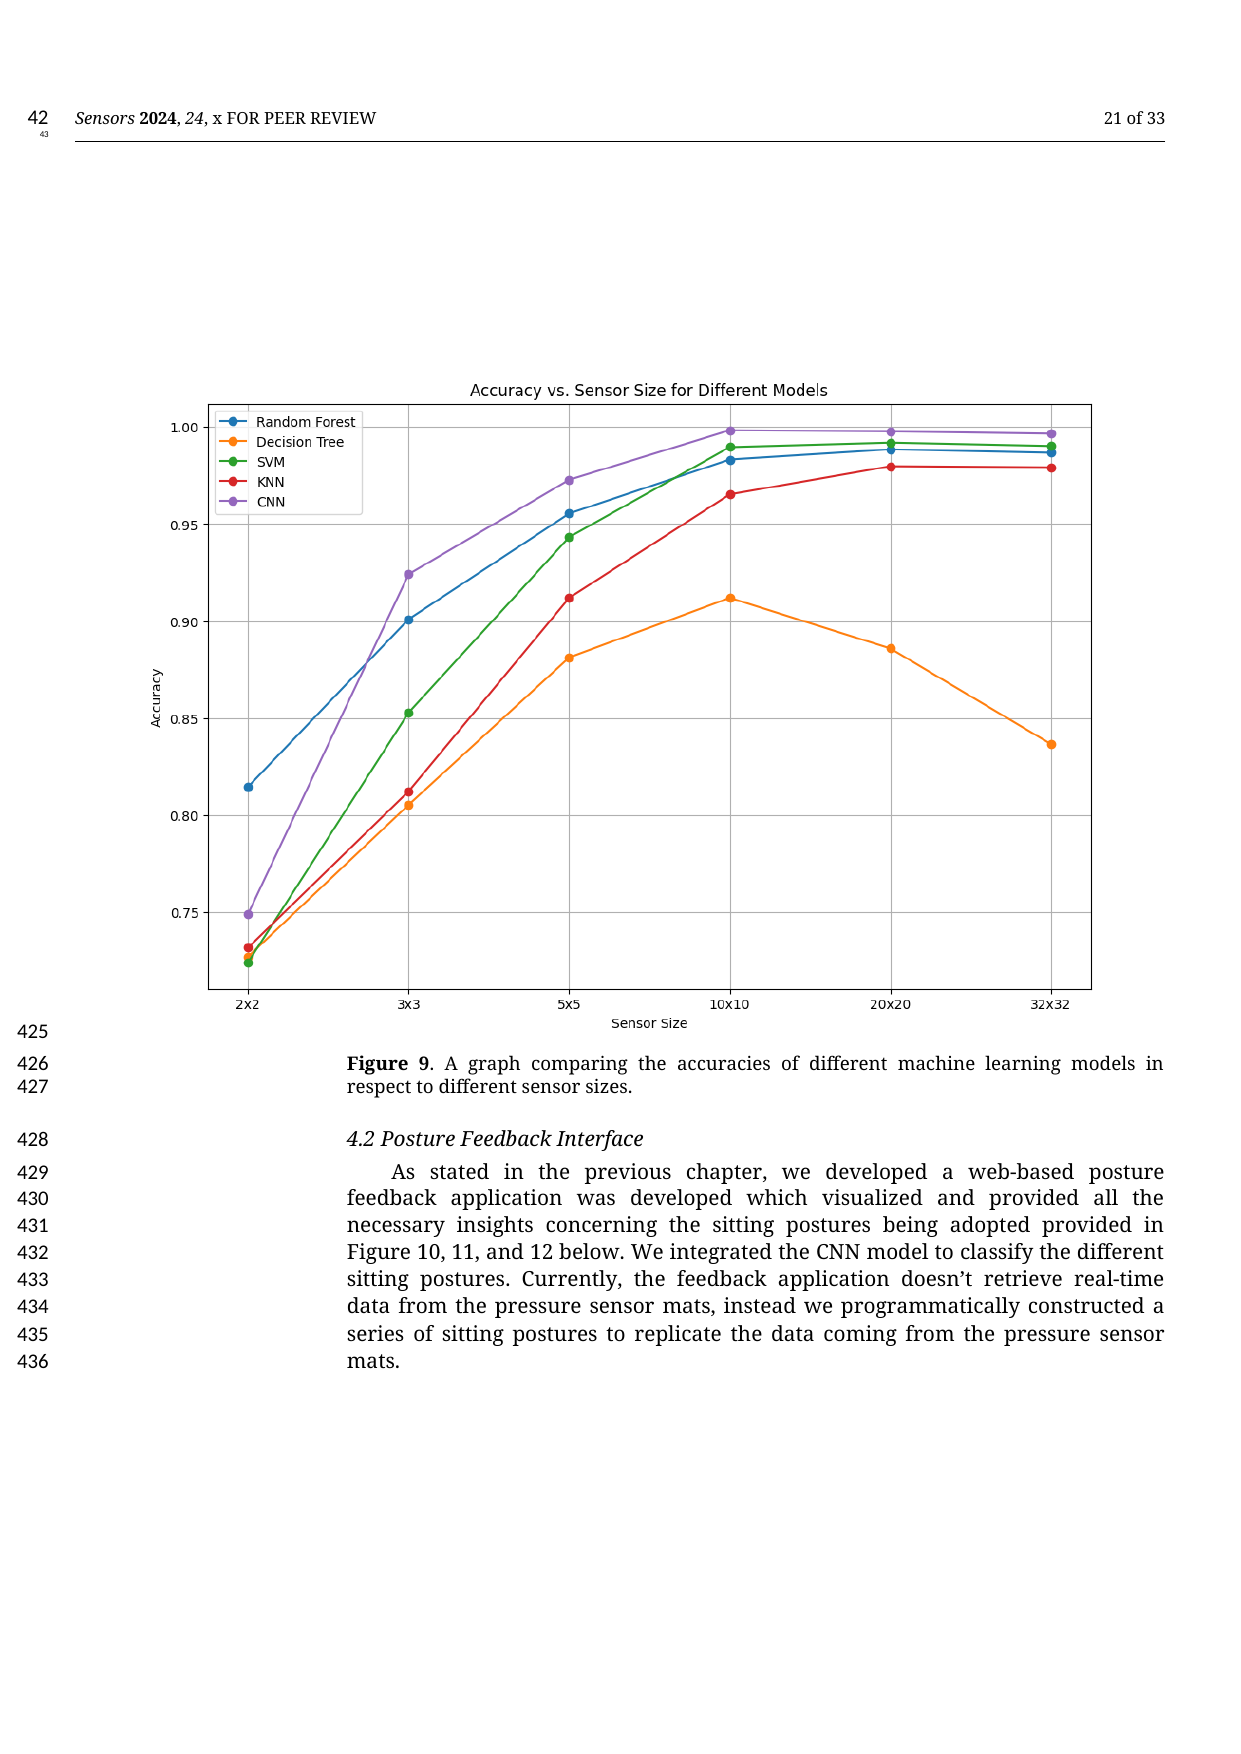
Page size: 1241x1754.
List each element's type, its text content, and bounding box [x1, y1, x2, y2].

subtitle 4.2 Posture Feedback Interface [347, 1124, 1165, 1151]
text As stated in the previous chapter, we developed a web-based posture feedback application was developed which visualized and provided all the necessary insights concerning the sitting postures being adopted provided in Figure 10, 11, and 12 below. We integrated the CNN model to classify the different sitting postures. Currently, the feedback application doesn’t retrieve real-time data from the pressure sensor mats, instead we programmatically constructed a series of sitting postures to replicate the data coming from the pressure sensor mats. [347, 1158, 1165, 1374]
text Figure 9. A graph comparing the accuracies of different machine learning models in respect to different sensor sizes. [347, 1051, 1165, 1099]
picture [141, 373, 1099, 1039]
